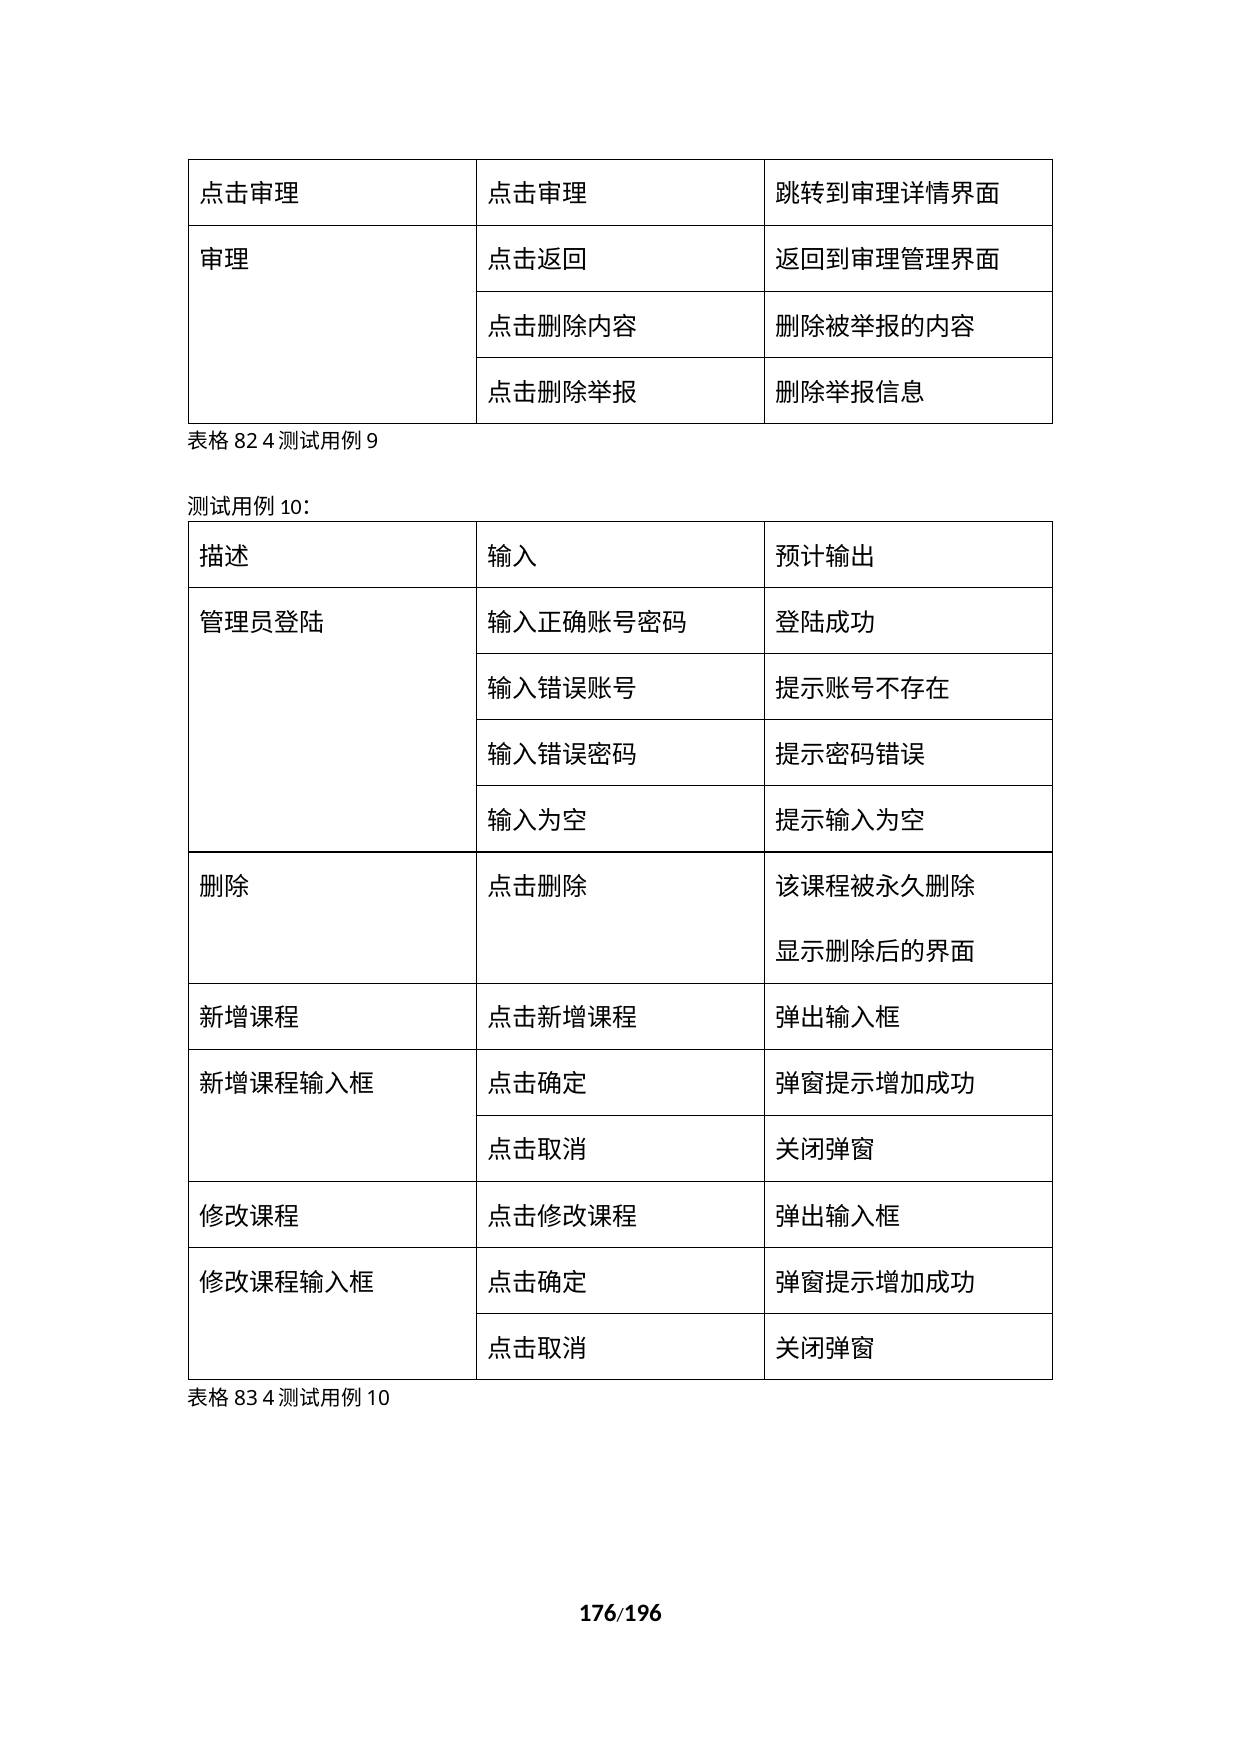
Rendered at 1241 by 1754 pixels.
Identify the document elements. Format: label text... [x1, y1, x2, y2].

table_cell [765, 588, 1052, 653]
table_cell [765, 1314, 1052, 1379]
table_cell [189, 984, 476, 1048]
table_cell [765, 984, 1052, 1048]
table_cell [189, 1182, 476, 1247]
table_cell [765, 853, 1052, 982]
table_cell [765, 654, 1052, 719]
text 表格 82 4测试用例9 [187, 424, 1053, 456]
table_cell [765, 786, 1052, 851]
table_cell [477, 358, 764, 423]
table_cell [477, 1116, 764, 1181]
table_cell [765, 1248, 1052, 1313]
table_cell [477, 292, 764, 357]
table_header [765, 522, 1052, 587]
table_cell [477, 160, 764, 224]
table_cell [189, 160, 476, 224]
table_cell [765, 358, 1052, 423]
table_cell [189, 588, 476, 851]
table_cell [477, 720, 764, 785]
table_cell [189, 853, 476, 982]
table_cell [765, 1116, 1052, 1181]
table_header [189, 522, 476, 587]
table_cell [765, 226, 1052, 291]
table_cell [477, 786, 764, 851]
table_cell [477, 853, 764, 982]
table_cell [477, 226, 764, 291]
text 测试用例10： [187, 489, 1053, 521]
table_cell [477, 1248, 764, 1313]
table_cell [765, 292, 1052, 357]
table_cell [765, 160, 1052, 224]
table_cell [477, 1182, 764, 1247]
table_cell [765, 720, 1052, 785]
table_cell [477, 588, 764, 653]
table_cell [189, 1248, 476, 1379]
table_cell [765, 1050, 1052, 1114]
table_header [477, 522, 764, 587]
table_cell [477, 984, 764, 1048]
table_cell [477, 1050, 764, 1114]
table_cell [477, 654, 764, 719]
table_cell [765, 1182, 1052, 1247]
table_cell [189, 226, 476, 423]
text 表格 83 4测试用例10 [187, 1380, 1053, 1412]
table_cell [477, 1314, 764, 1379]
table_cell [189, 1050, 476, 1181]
